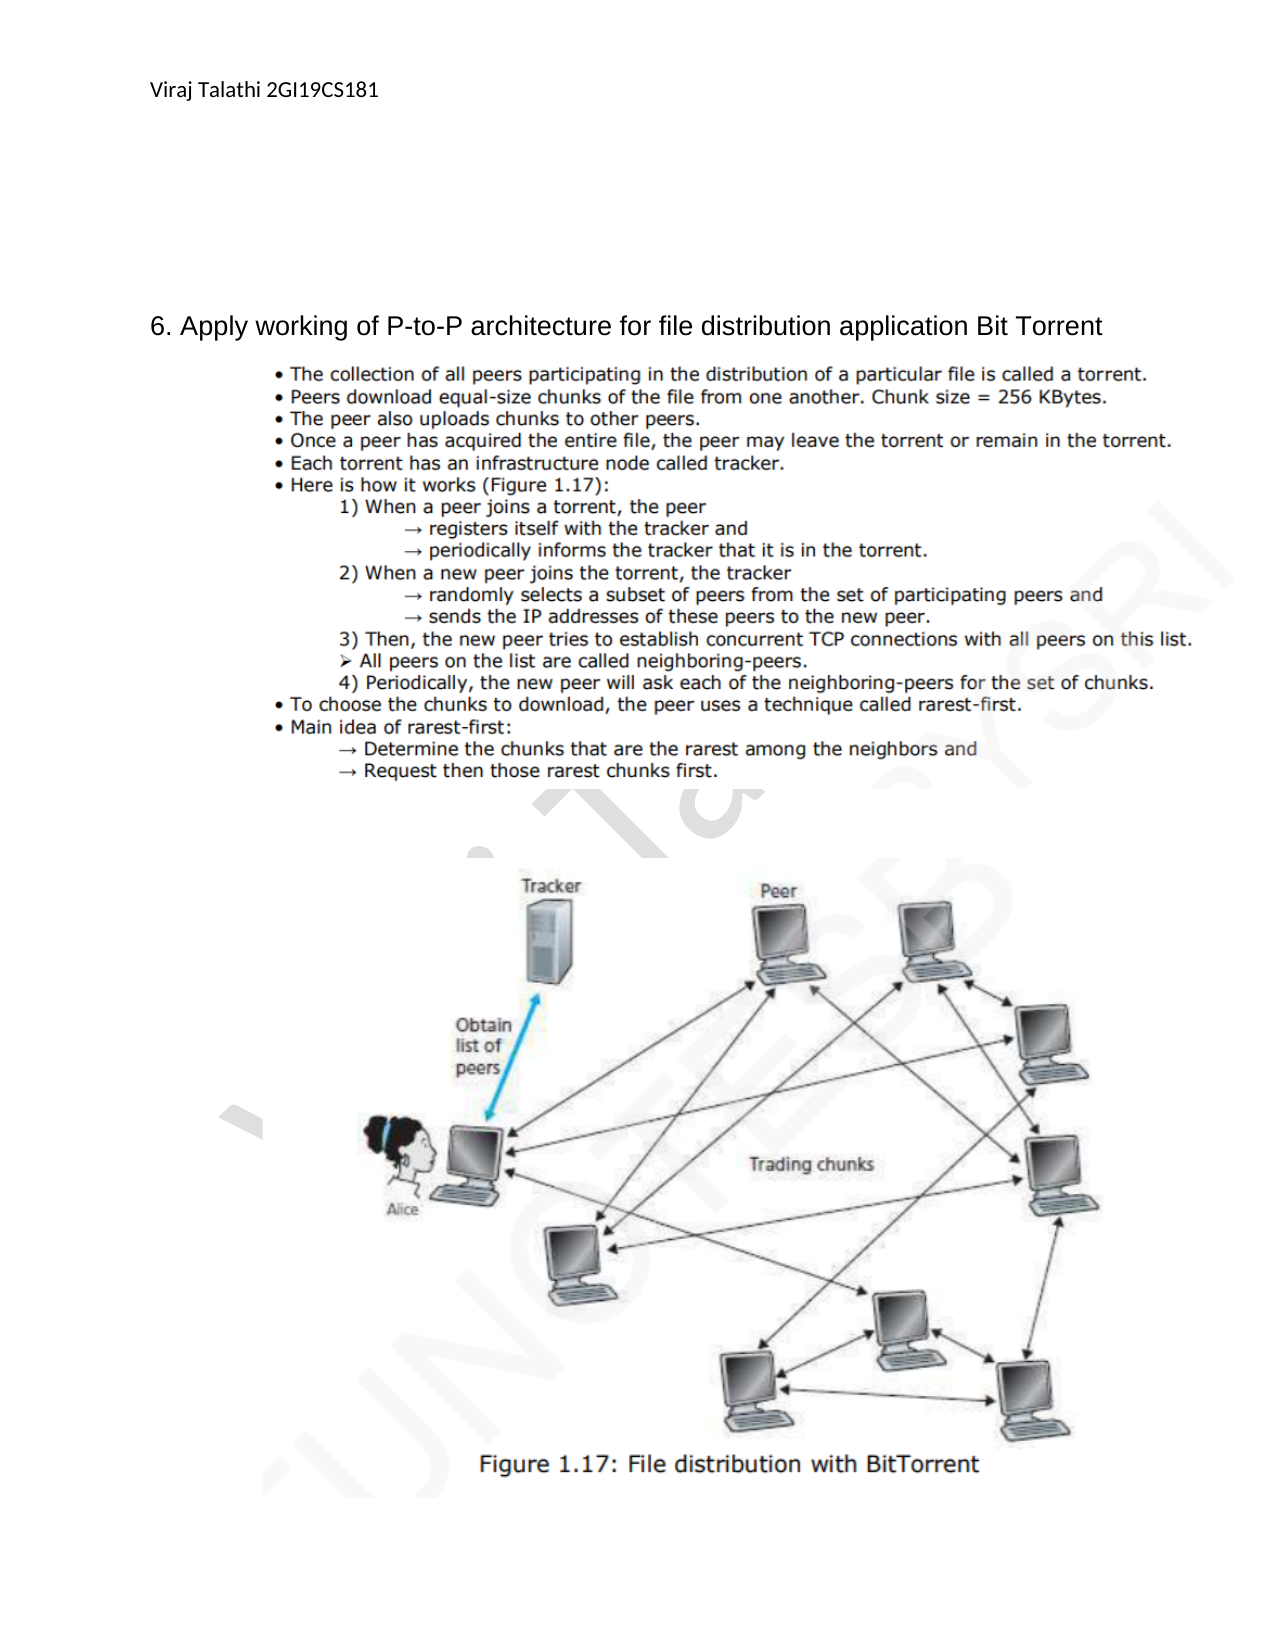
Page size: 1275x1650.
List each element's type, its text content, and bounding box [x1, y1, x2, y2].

picture [262, 360, 1238, 789]
picture [262, 858, 1238, 1498]
text 6. Apply working of P-to-P architecture for file distribution application Bit Torrent [150, 310, 1125, 342]
